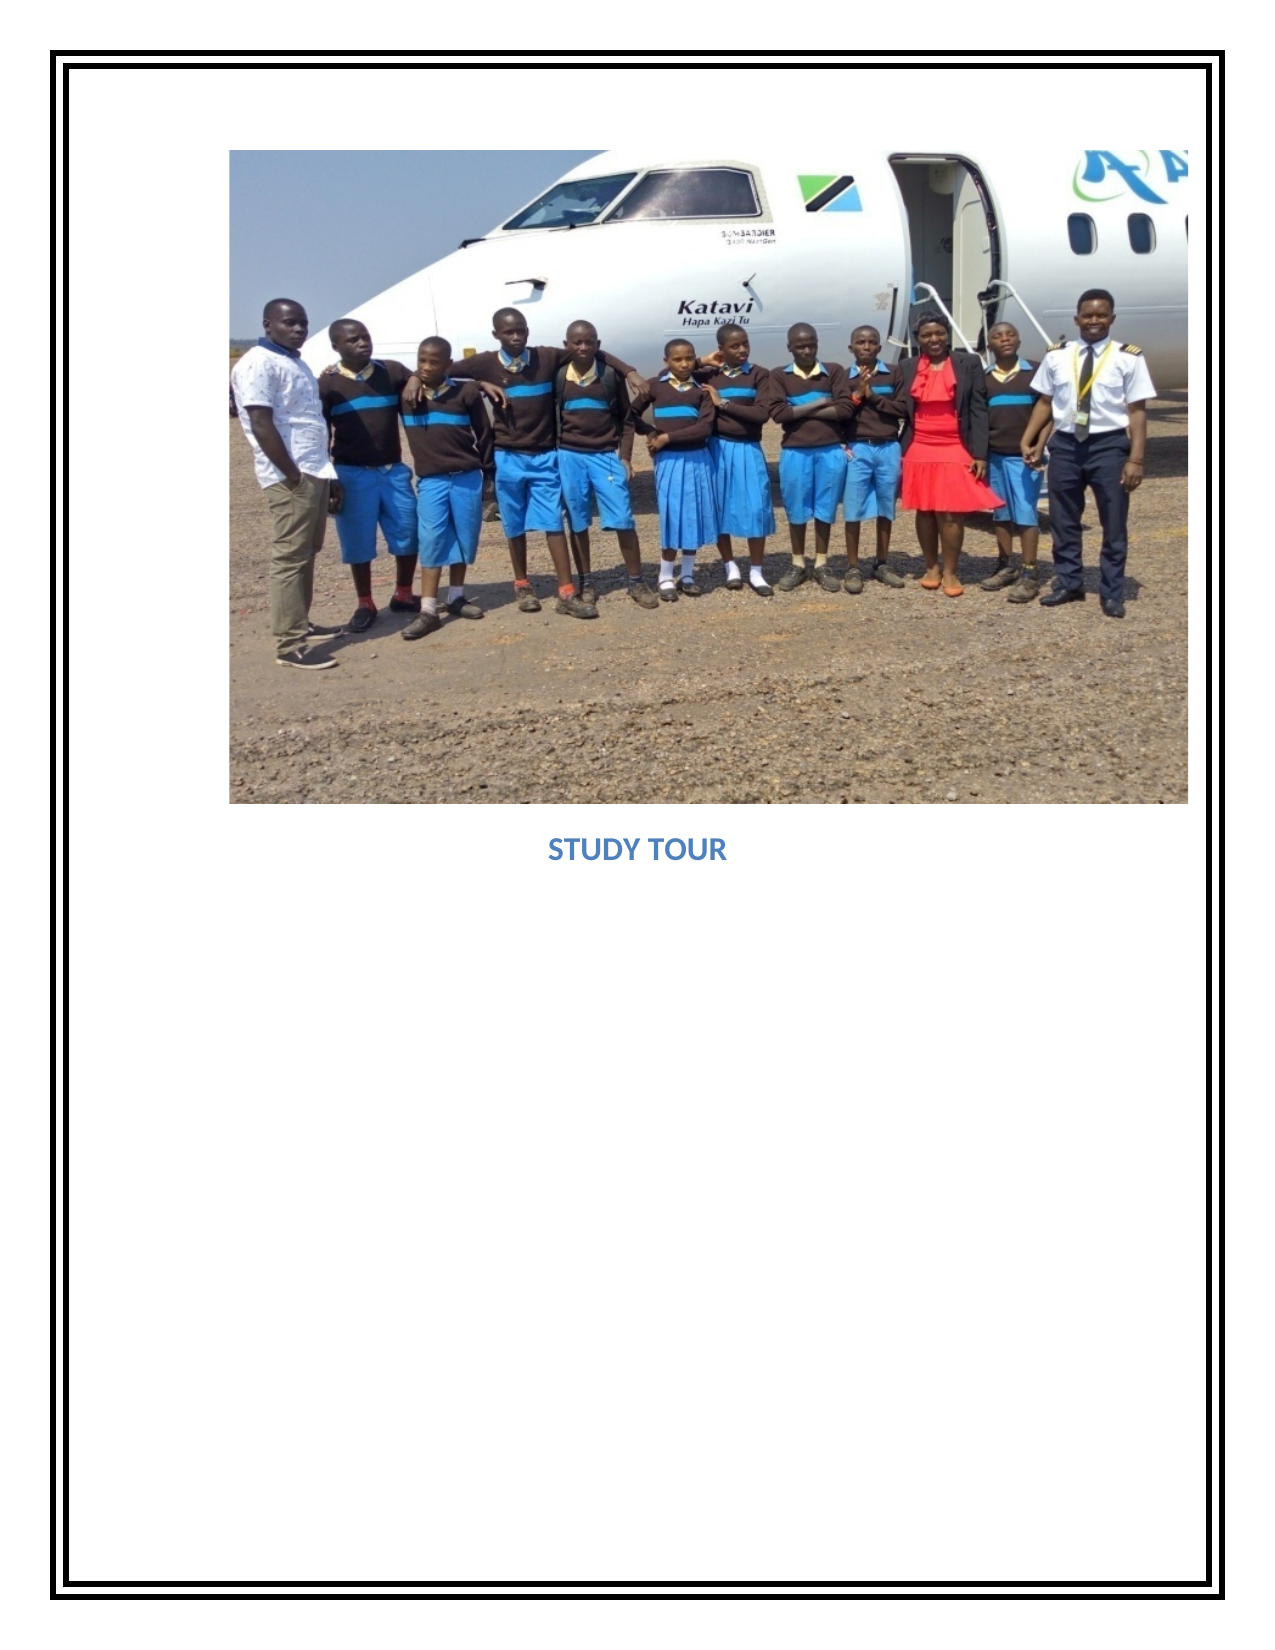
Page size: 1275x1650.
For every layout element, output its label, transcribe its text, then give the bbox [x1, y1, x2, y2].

picture [229, 150, 1189, 804]
text STUDY TOUR [150, 828, 1125, 869]
